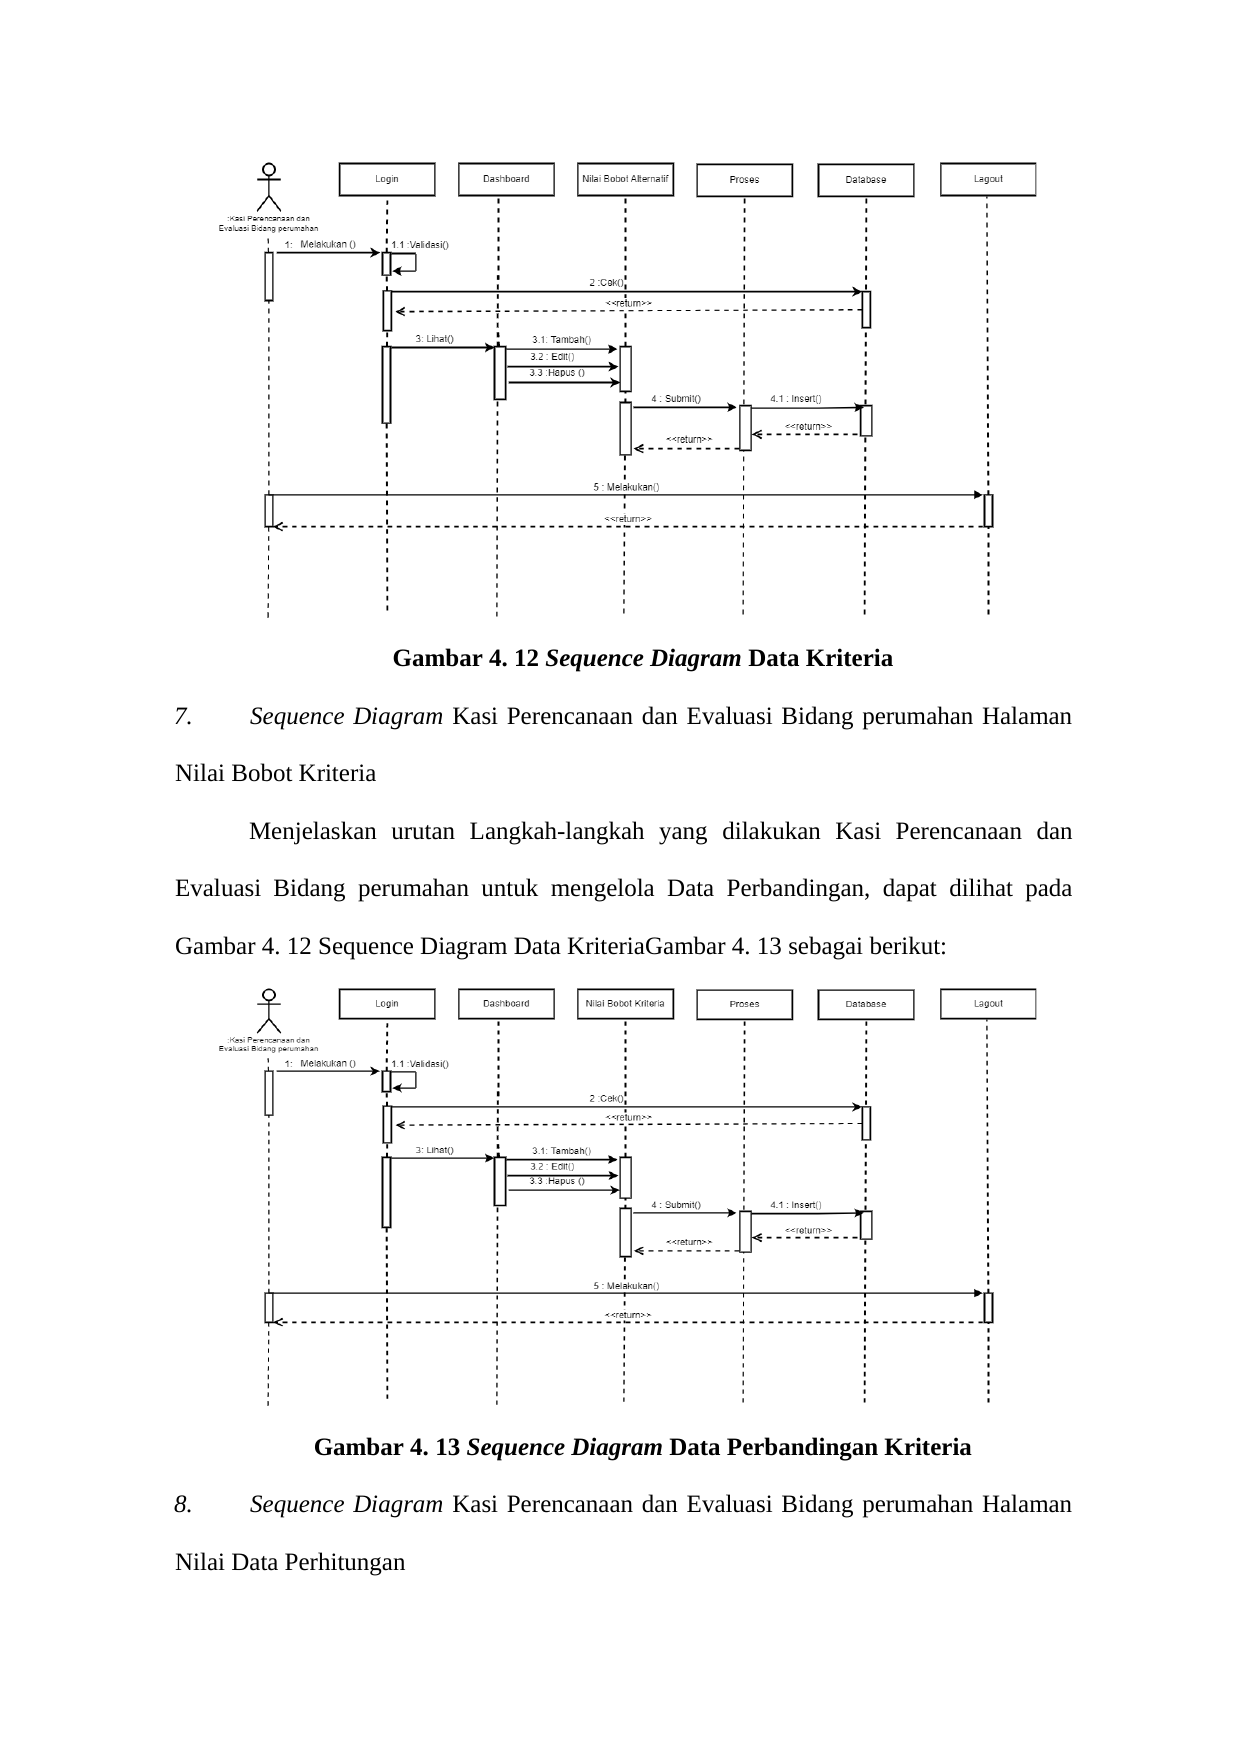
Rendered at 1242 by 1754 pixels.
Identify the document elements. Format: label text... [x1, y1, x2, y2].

text Menjelaskan urutan Langkah-langkah yang dilakukan Kasi Perencanaan dan Evaluasi Bidang perumahan untuk mengelola Data Perbandingan, dapat dilihat pada Gambar 4. 13 sebagai berikut: [175, 816, 1073, 960]
picture [211, 988, 1037, 1407]
list Sequence Diagram Kasi Perencanaan dan Evaluasi Bidang perumahan Halaman Nilai Bobot Kriteria [174, 701, 1073, 787]
text Gambar 4. 12 Sequence Diagram Data Kriteria [212, 643, 1073, 672]
picture [211, 162, 1037, 619]
text Gambar 4. 13 Sequence Diagram Data Perbandingan Kriteria [212, 1432, 1073, 1460]
list Sequence Diagram Kasi Perencanaan dan Evaluasi Bidang perumahan Halaman Nilai Data Perhitungan [174, 1489, 1073, 1575]
